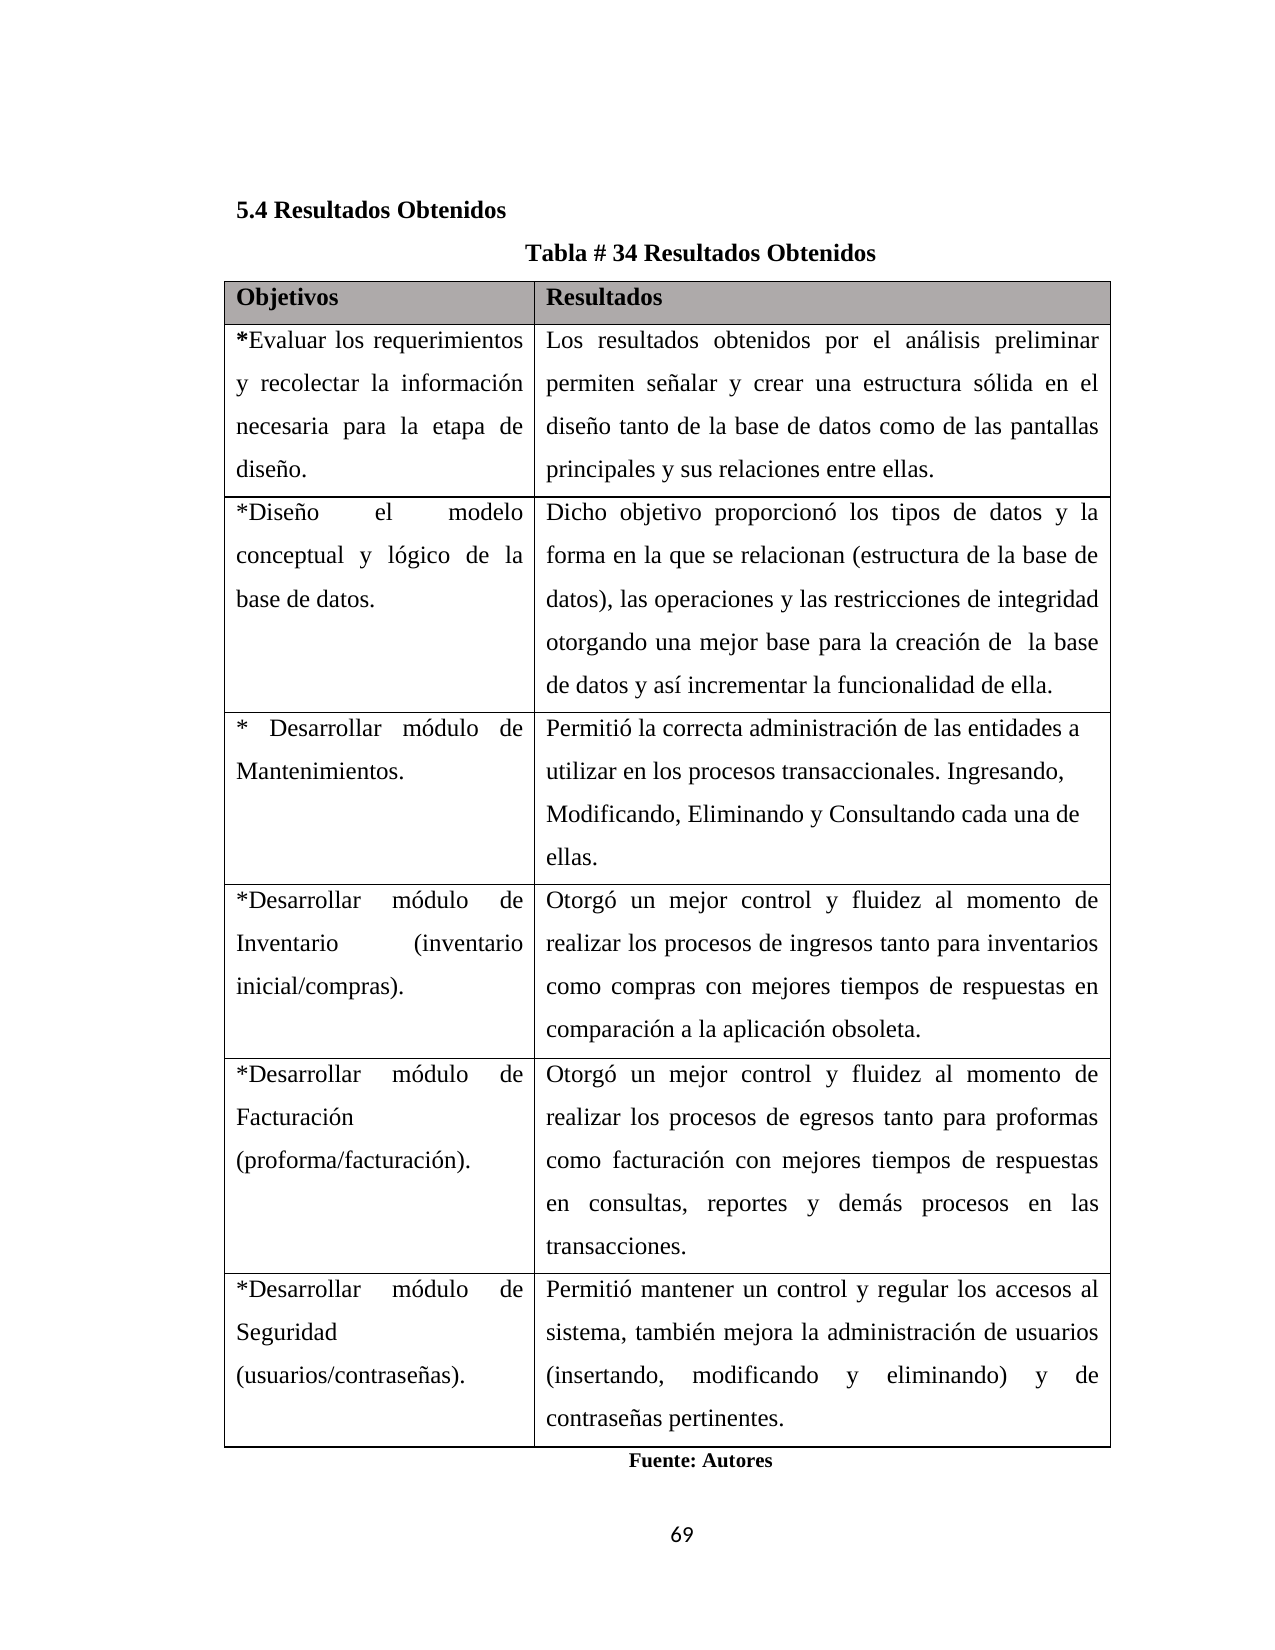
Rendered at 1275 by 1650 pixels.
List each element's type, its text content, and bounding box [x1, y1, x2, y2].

table_header Resultados [535, 282, 1110, 324]
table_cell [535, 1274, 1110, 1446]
text Fuente: Autores [274, 1447, 1127, 1472]
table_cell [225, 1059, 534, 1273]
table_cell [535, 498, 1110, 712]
subtitle 5.4 Resultados Obtenidos [236, 195, 1127, 224]
table_cell *Evaluar los requerimientos y recolectar la información necesaria para la etapa de diseño. [225, 325, 534, 496]
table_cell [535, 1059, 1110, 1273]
table_header Objetivos [225, 282, 534, 324]
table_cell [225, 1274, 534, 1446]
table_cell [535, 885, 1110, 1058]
table_cell Los resultados obtenidos por el análisis preliminar permiten señalar y crear una estructura sólida en el diseño tanto de la base de datos como de las pantallas principales y sus relaciones entre ellas. [535, 325, 1110, 496]
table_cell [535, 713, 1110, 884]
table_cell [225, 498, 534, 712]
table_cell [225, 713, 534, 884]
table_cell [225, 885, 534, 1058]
